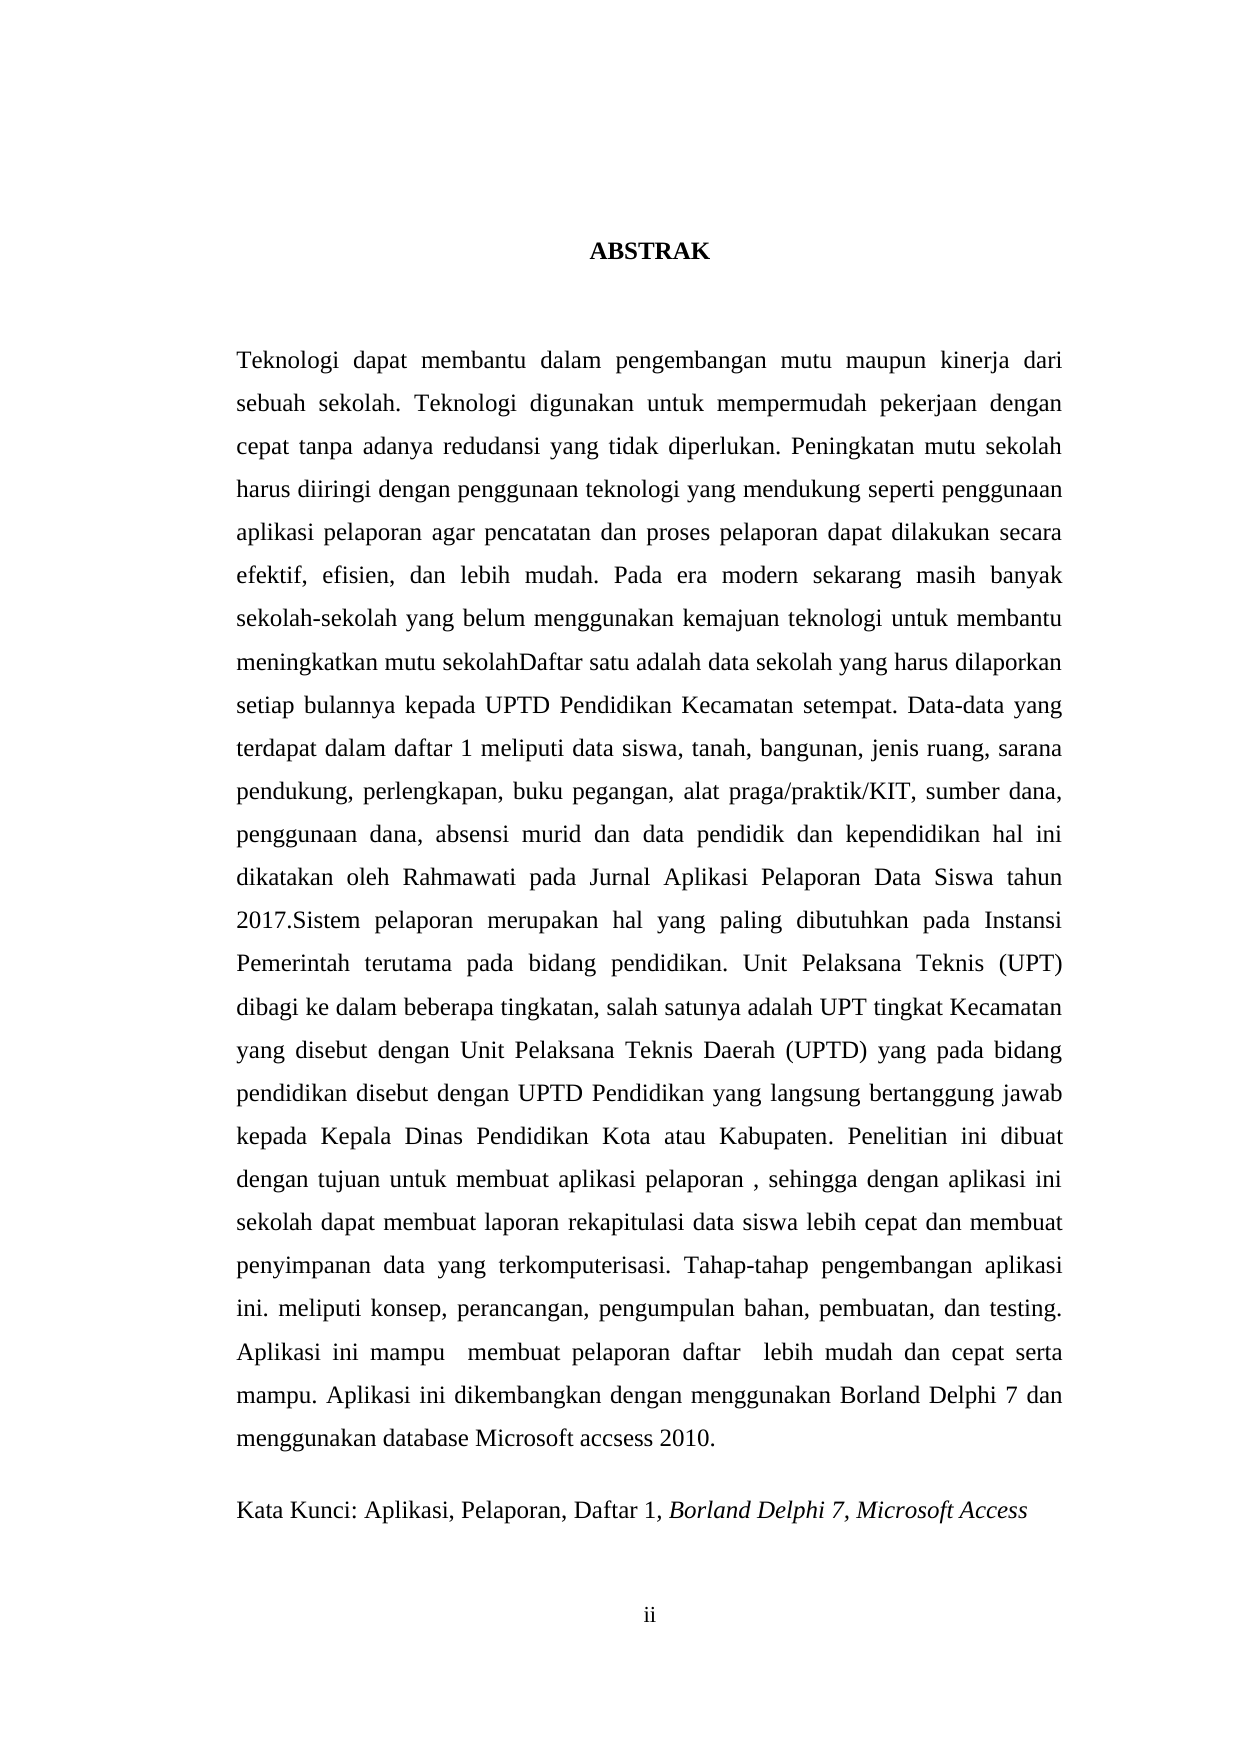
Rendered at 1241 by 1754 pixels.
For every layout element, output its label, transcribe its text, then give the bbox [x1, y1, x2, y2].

text Teknologi dapat membantu dalam pengembangan mutu maupun kinerja dari sebuah sekolah. Teknologi digunakan untuk mempermudah pekerjaan dengan cepat tanpa adanya redudansi yang tidak diperlukan. Peningkatan mutu sekolah harus diiringi dengan penggunaan teknologi yang mendukung seperti penggunaan aplikasi pelaporan agar pencatatan dan proses pelaporan dapat dilakukan secara efektif, efisien, dan lebih mudah. Pada era modern sekarang masih banyak sekolah-sekolah yang belum menggunakan kemajuan teknologi untuk membantu meningkatkan mutu sekolahDaftar satu adalah data sekolah yang harus dilaporkan setiap bulannya kepada UPTD Pendidikan Kecamatan setempat. Data-data yang terdapat dalam daftar 1 meliputi data siswa, tanah, bangunan, jenis ruang, sarana pendukung, perlengkapan, buku pegangan, alat praga/praktik/KIT, sumber dana, penggunaan dana, absensi murid dan data pendidik dan kependidikan hal ini dikatakan oleh Rahmawati pada Jurnal Aplikasi Pelaporan Data Siswa tahun 2017.Sistem pelaporan merupakan hal yang paling dibutuhkan pada Instansi Pemerintah terutama pada bidang pendidikan. Unit Pelaksana Teknis (UPT) dibagi ke dalam beberapa tingkatan, salah satunya adalah UPT tingkat Kecamatan yang disebut dengan Unit Pelaksana Teknis Daerah (UPTD) yang pada bidang pendidikan disebut dengan UPTD Pendidikan yang langsung bertanggung jawab kepada Kepala Dinas Pendidikan Kota atau Kabupaten. Penelitian ini dibuat dengan tujuan untuk membuat aplikasi pelaporan , sehingga dengan aplikasi ini sekolah dapat membuat laporan rekapitulasi data siswa lebih cepat dan membuat penyimpanan data yang terkomputerisasi. Tahap-tahap pengembangan aplikasi ini. meliputi konsep, perancangan, pengumpulan bahan, pembuatan, dan testing. Aplikasi ini mampu membuat pelaporan daftar lebih mudah dan cepat serta mampu. Aplikasi ini dikembangkan dengan menggunakan Borland Delphi 7 dan menggunakan database Microsoft accsess 2010. [236, 345, 1063, 1452]
subtitle ABSTRAK [236, 236, 1063, 265]
text Kata Kunci: Aplikasi, Pelaporan, Daftar 1, Borland Delphi 7, Microsoft Access [236, 1495, 1063, 1523]
